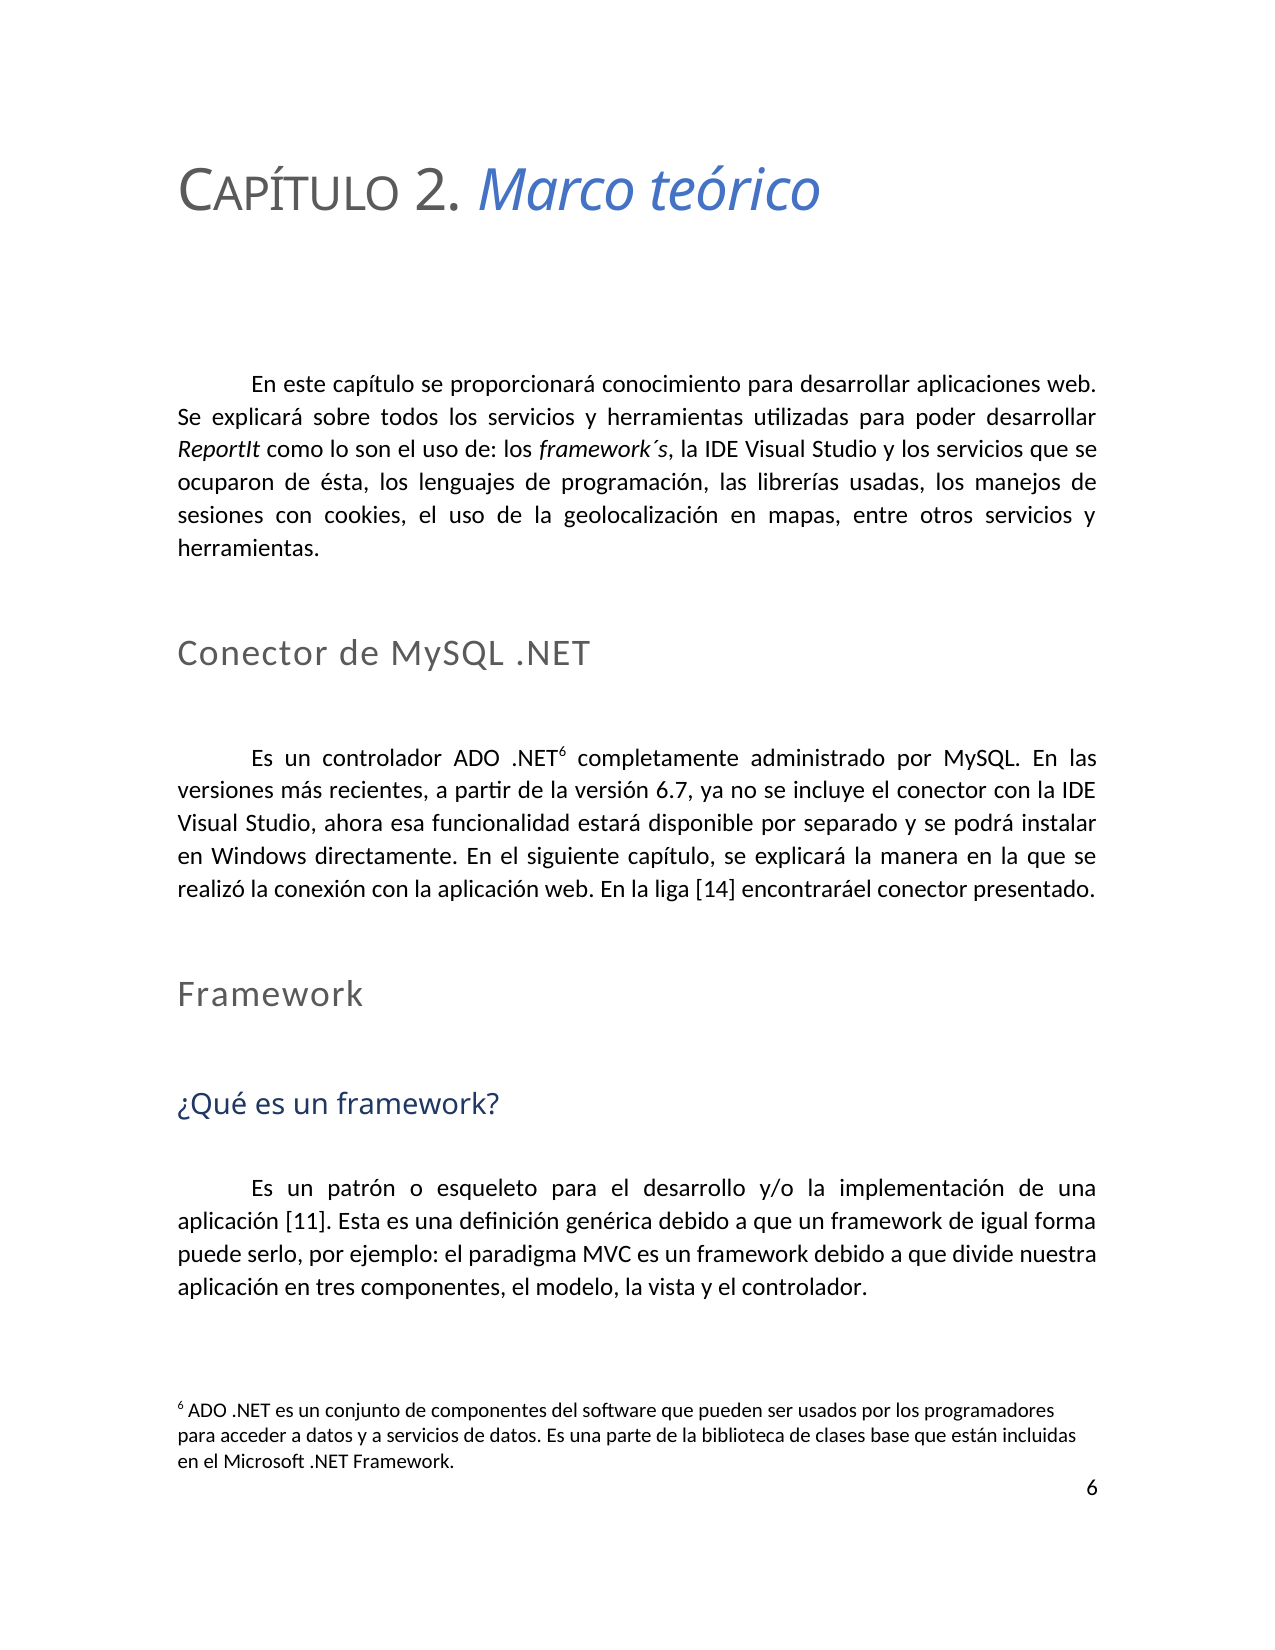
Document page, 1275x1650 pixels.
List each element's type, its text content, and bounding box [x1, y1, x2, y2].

subtitle Conector de MySQL .NET [177, 629, 1098, 674]
text Es un controlador ADO .NET completamente administrado por MySQL. En las versiones más recientes, a partir de la versión 6.7, ya no se incluye el conector con la IDE Visual Studio, ahora esa funcionalidad estará disponible por separado y se podrá instalar en Windows directamente. En el siguiente capítulo, se explicará la manera en la que se realizó la conexión con la aplicación web. En la liga [14] encontraráel conector presentado. [177, 742, 1098, 904]
subtitle ¿Qué es un framework? [177, 1083, 1098, 1123]
text En este capítulo se proporcionará conocimiento para desarrollar aplicaciones web. Se explicará sobre todos los servicios y herramientas utilizadas para poder desarrollar ReportIt como lo son el uso de: los framework´s, la IDE Visual Studio y los servicios que se ocuparon de ésta, los lenguajes de programación, las librerías usadas, los manejos de sesiones con cookies, el uso de la geolocalización en mapas, entre otros servicios y herramientas. [177, 368, 1098, 563]
text Es un patrón o esqueleto para el desarrollo y/o la implementación de una aplicación [11]. Esta es una definición genérica debido a que un framework de igual forma puede serlo, por ejemplo: el paradigma MVC es un framework debido a que divide nuestra aplicación en tres componentes, el modelo, la vista y el controlador. [177, 1173, 1098, 1302]
subtitle Framework [177, 970, 1098, 1016]
title Capítulo 2. Marco teórico [177, 148, 1098, 227]
